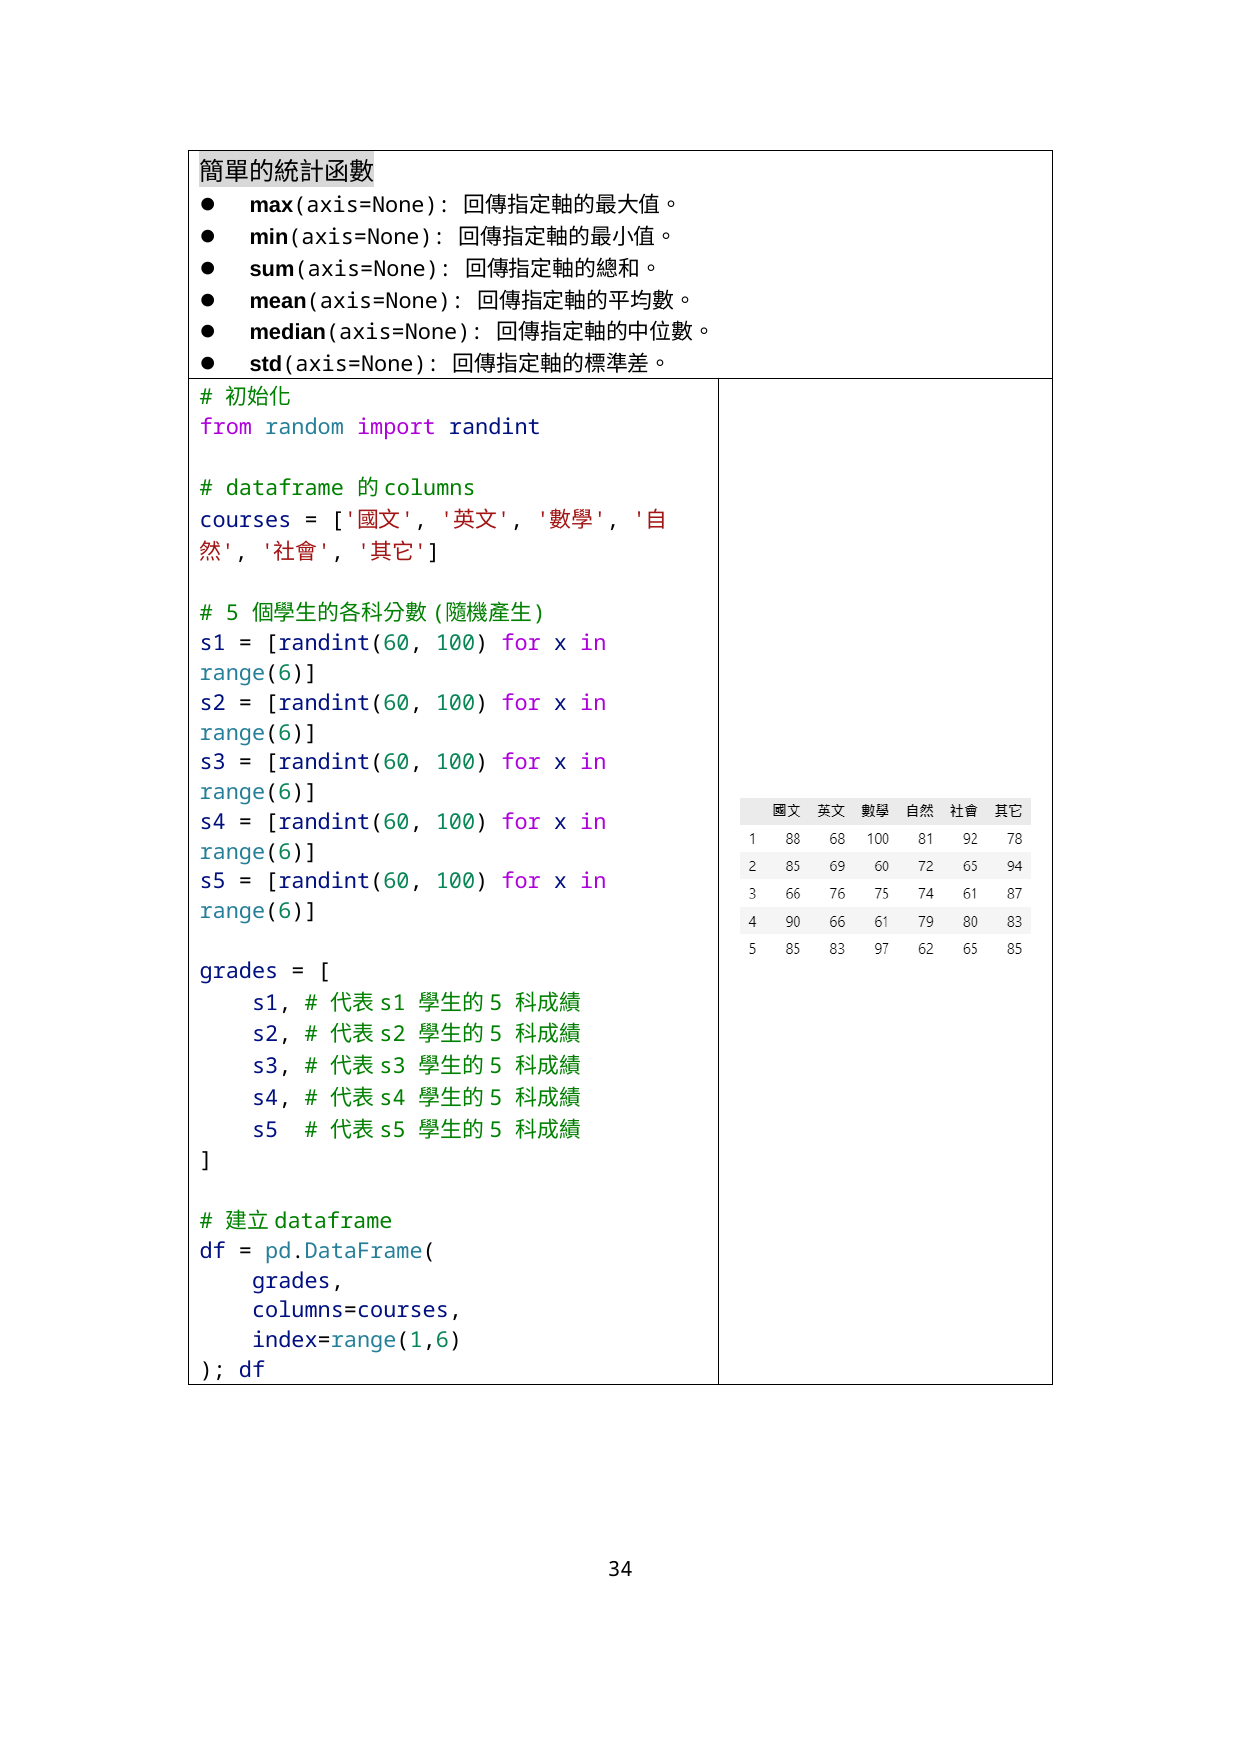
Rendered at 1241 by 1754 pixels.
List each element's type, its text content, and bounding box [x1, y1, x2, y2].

table_cell 簡單的統計函數 max(axis=None): 回傳指定軸的最大值。 min(axis=None): 回傳指定軸的最小值。 sum(axis=None): 回傳指定軸的總和。 mean(axis=None): 回傳指定軸的平均數。 median(axis=None): 回傳指定軸的中位數。 std(axis=None): 回傳指定軸的標準差。 [189, 151, 1052, 378]
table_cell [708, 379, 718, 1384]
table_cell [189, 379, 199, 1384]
table_cell [719, 379, 1052, 1384]
picture [738, 798, 1033, 965]
